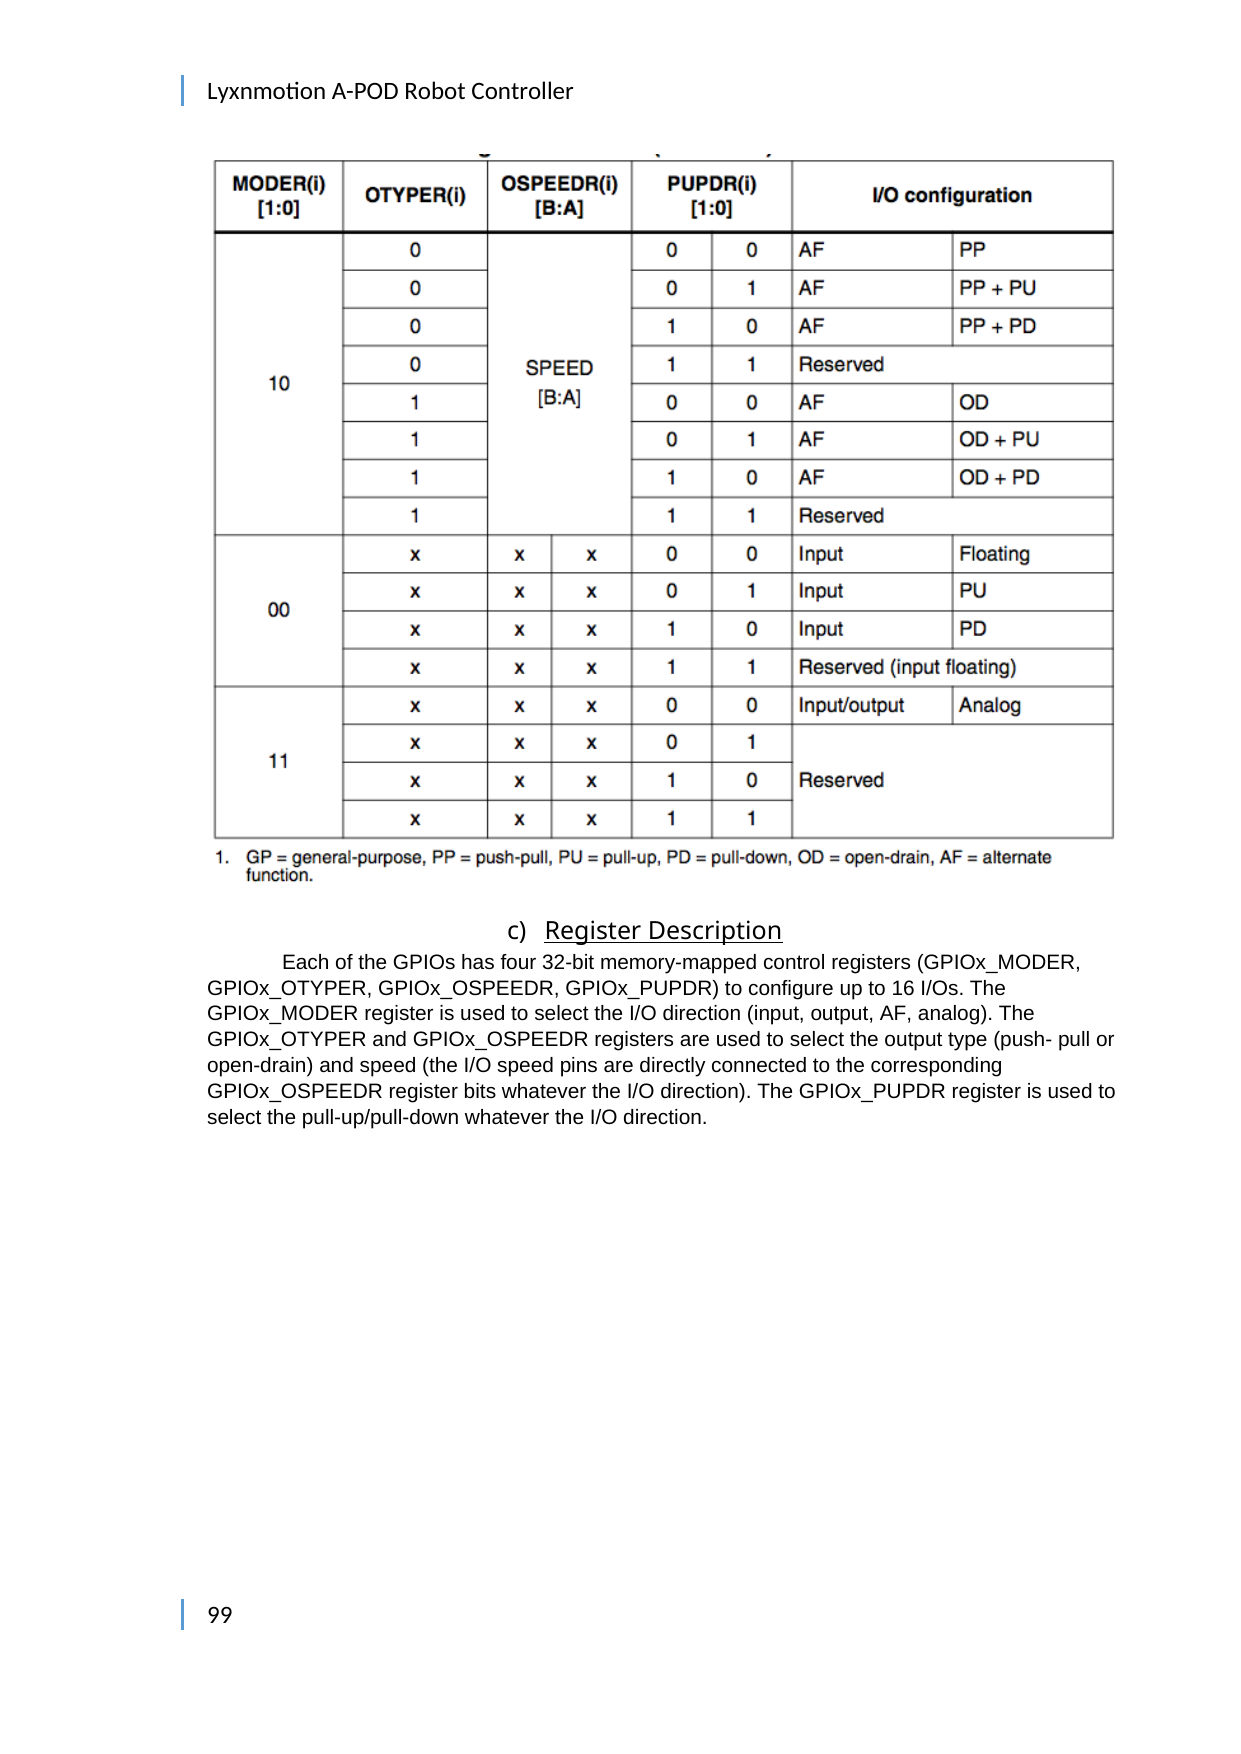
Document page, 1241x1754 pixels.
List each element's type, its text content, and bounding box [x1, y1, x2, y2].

text Each of the GPIOs has four 32-bit memory-mapped control registers (GPIOx_MODER, GPIOx_OTYPER, GPIOx_OSPEEDR, GPIOx_PUPDR) to configure up to 16 I/Os. The GPIOx_MODER register is used to select the I/O direction (input, output, AF, analog). The GPIOx_OTYPER and GPIOx_OSPEEDR registers are used to select the output type (push- pull or open-drain) and speed (the I/O speed pins are directly connected to the corresponding GPIOx_OSPEEDR register bits whatever the I/O direction). The GPIOx_PUPDR register is used to select the pull-up/pull-down whatever the I/O direction. [207, 949, 1122, 1128]
subtitle Register Description [507, 913, 1122, 947]
picture [206, 154, 1123, 894]
